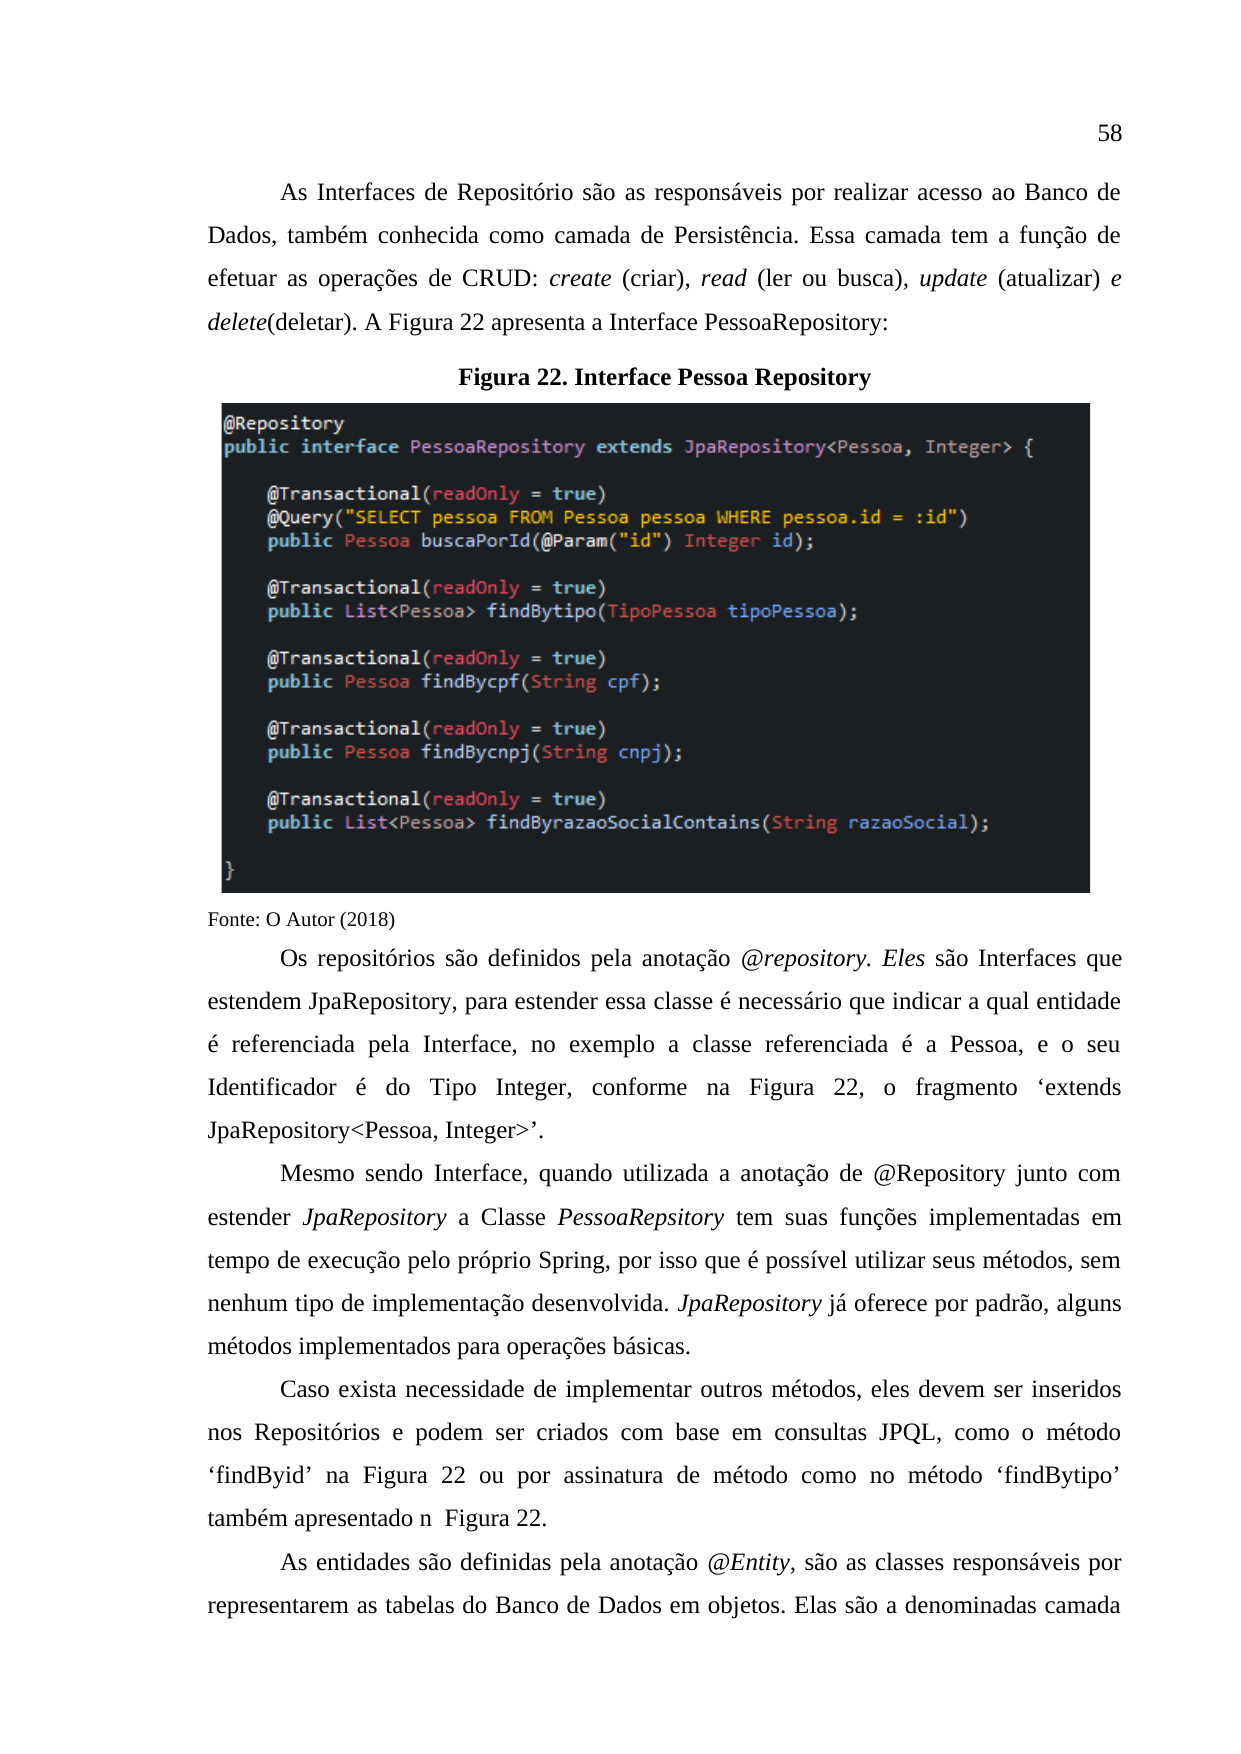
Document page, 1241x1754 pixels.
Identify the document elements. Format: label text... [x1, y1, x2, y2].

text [207, 1547, 1122, 1618]
text Fonte: O Autor (2018) [207, 907, 1122, 931]
text Os repositórios são definidos pela anotação @repository. Eles são Interfaces que estendem JpaRepository, para estender essa classe é necessário que indicar a qual entidade é referenciada pela Interface, no exemplo a classe referenciada é a Pessoa, e o seu Identificador é do Tipo Integer, conforme na Figura 22, o fragmento ‘extends JpaRepository<Pessoa, Integer>’. [207, 943, 1122, 1144]
text Caso exista necessidade de implementar outros métodos, eles devem ser inseridos nos Repositórios e podem ser criados com base em consultas JPQL, como o método ‘findByid’ na Figura 22 ou por assinatura de método como no método ‘findBytipo’ também apresentado n Figura 22. [207, 1374, 1122, 1532]
text Mesmo sendo Interface, quando utilizada a anotação de @Repository junto com estender JpaRepository a Classe PessoaRepsitory tem suas funções implementadas em tempo de execução pelo próprio Spring, por isso que é possível utilizar seus métodos, sem nenhum tipo de implementação desenvolvida. JpaRepository já oferece por padrão, alguns métodos implementados para operações básicas. [207, 1158, 1122, 1360]
text As Interfaces de Repositório são as responsáveis por realizar acesso ao Banco de Dados, também conhecida como camada de Persistência. Essa camada tem a função de efetuar as operações de CRUD: create (criar), read (ler ou busca), update (atualizar) e delete(deletar). A Figura 22 apresenta a Interface PessoaRepository: [207, 177, 1122, 335]
text Figura 22. Interface Pessoa Repository [207, 362, 1122, 391]
picture [221, 403, 1091, 893]
